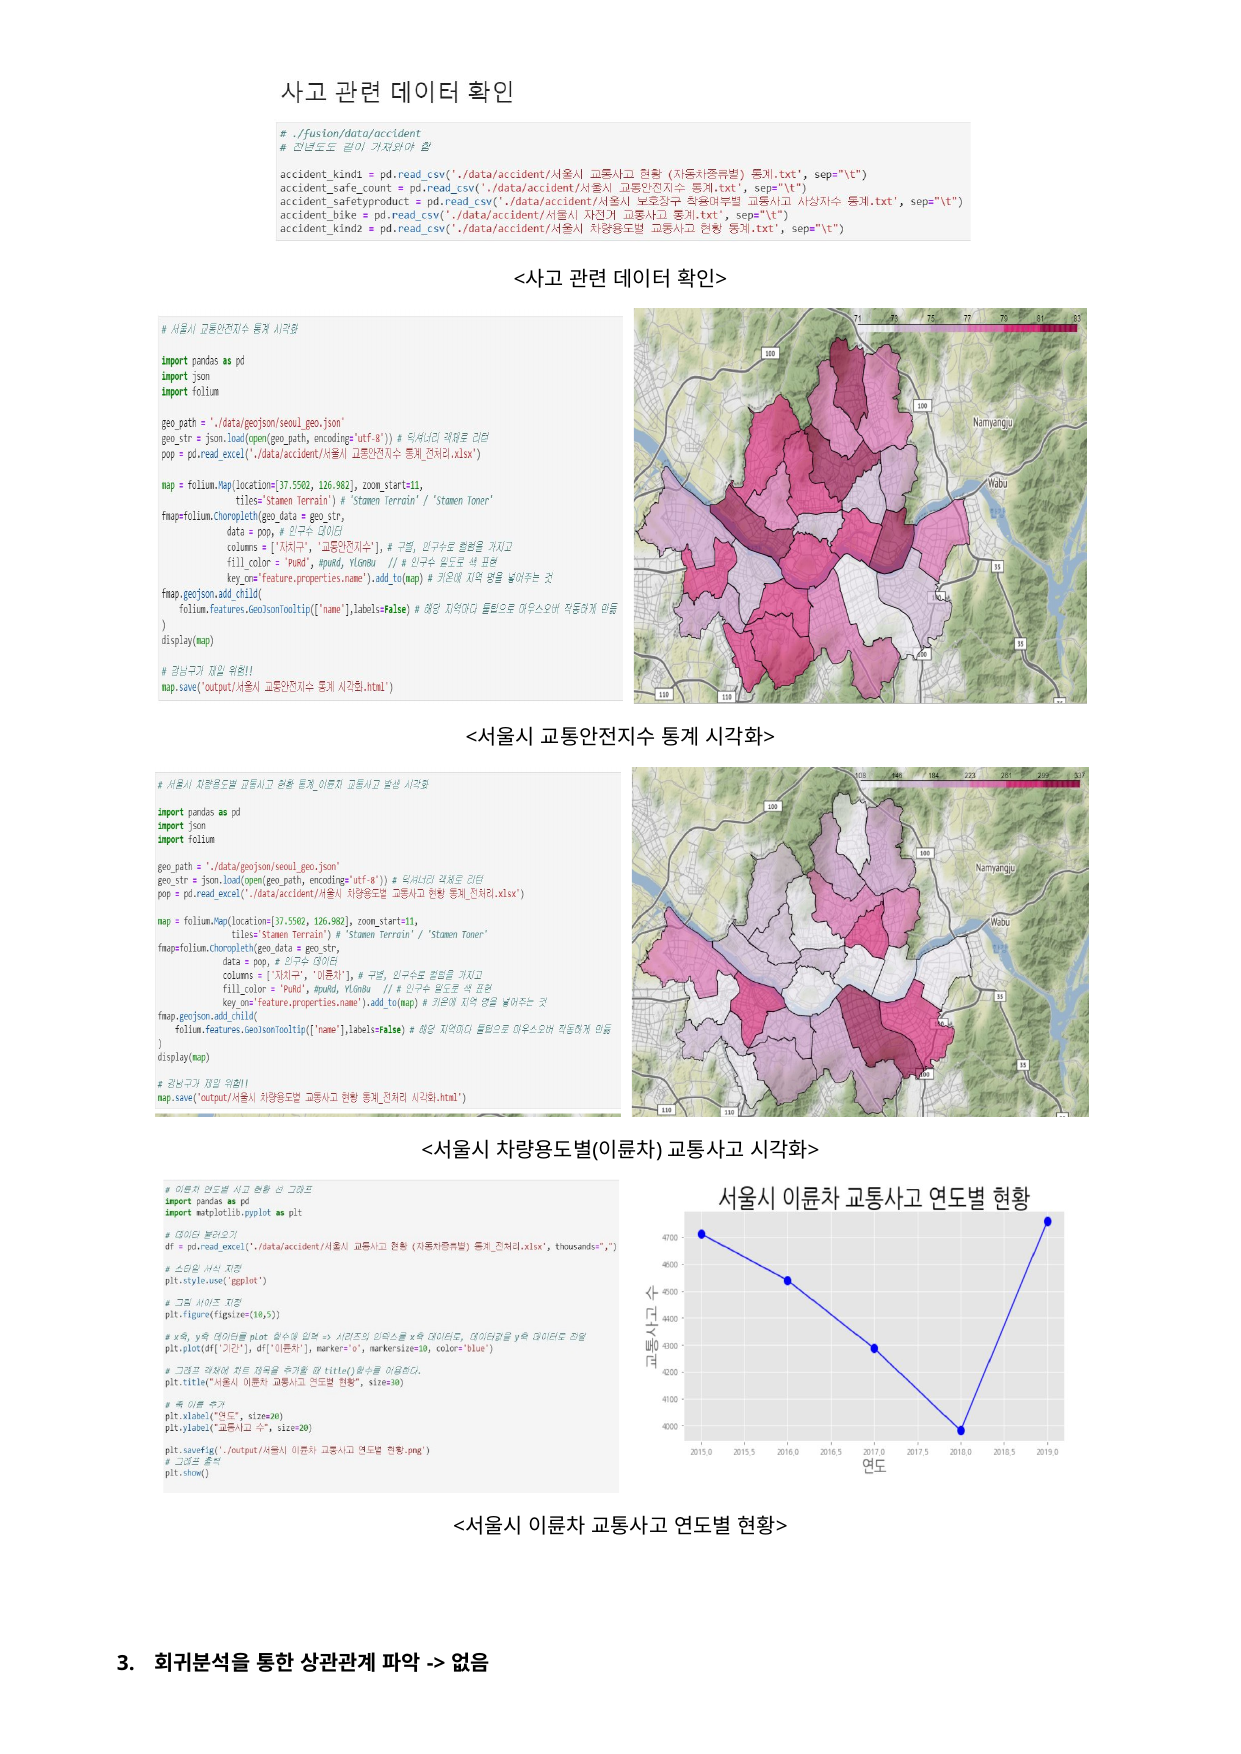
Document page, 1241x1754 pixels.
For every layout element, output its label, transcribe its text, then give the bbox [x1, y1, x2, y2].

text <서울시 차량용도별(이륜차) 교통사고 시각화> [75, 1133, 1165, 1163]
picture [269, 75, 971, 246]
picture [153, 309, 623, 704]
picture [631, 767, 1089, 1117]
picture [635, 1180, 1078, 1493]
picture [163, 1179, 620, 1493]
text <사고 관련 데이터 확인> [75, 262, 1165, 292]
picture [633, 308, 1087, 704]
picture [151, 767, 621, 1117]
list 회귀분석을 통한 상관관계 파악 -> 없음 [117, 1646, 1165, 1676]
text <서울시 이륜차 교통사고 연도별 현황> [75, 1509, 1165, 1539]
text <서울시 교통안전지수 통계 시각화> [75, 720, 1165, 751]
